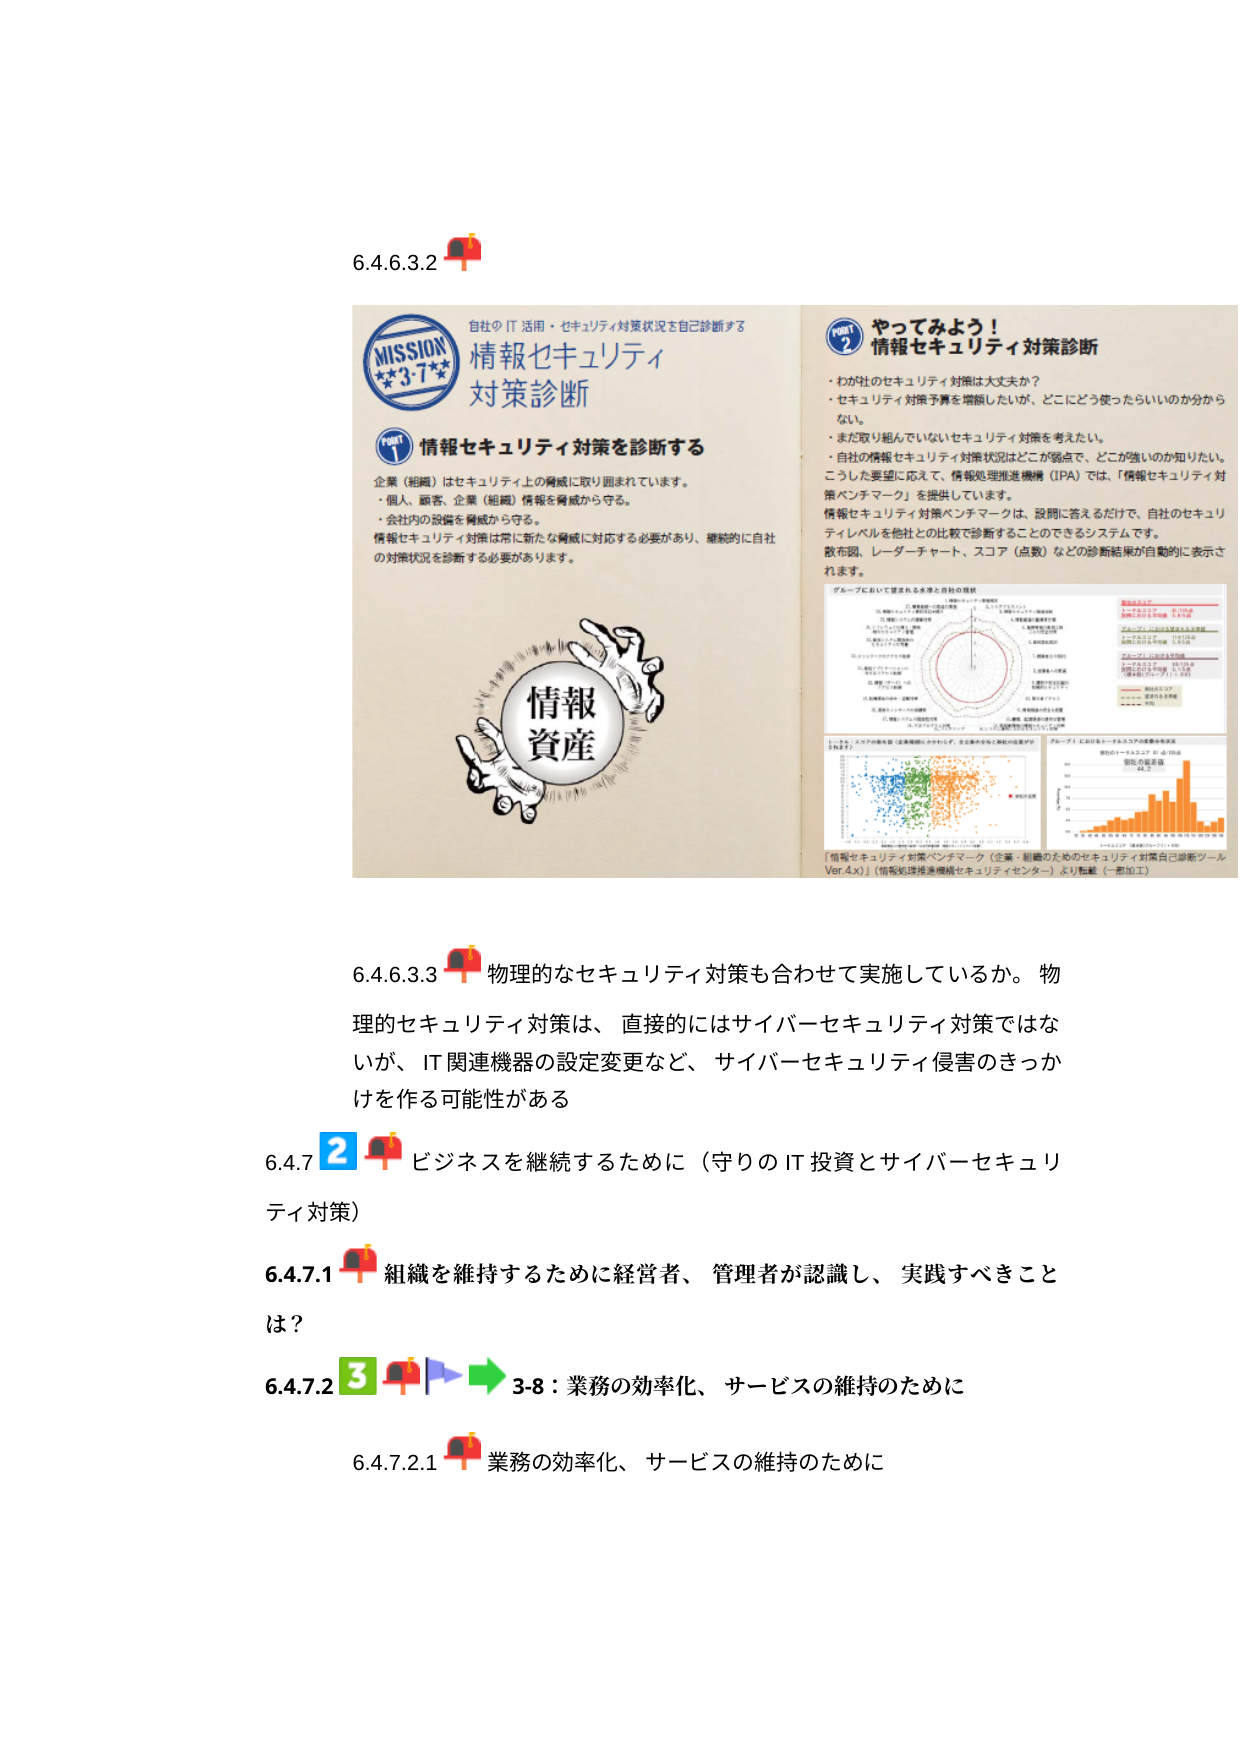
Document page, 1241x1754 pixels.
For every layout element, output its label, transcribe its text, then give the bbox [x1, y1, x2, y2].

picture [319, 1132, 357, 1170]
text 組織を維持するために経営者、 管理者が認識し、 実践すべきことは？ [265, 1229, 1063, 1342]
text 物理的なセキュリティ対策も合わせて実施しているか。 物理的セキュリティ対策は、 直接的にはサイバーセキュリティ対策ではないが、 IT関連機器の設定変更など、 サイバーセキュリティ侵害のきっかけを作る可能性がある [352, 929, 1063, 1117]
text 業務の効率化、 サービスの維持のために [352, 1417, 1063, 1492]
picture [425, 1357, 464, 1395]
picture [339, 1357, 377, 1395]
picture [443, 233, 481, 271]
picture [339, 1244, 377, 1283]
picture [382, 1357, 420, 1395]
picture [443, 945, 481, 983]
text 3-8：業務の効率化、 サービスの維持のために [265, 1342, 1063, 1417]
picture [443, 1432, 481, 1470]
text ビジネスを継続するために（守りのIT投資とサイバーセキュリティ対策） [265, 1117, 1063, 1229]
picture [468, 1357, 507, 1395]
picture [352, 305, 1238, 878]
picture [364, 1132, 402, 1170]
